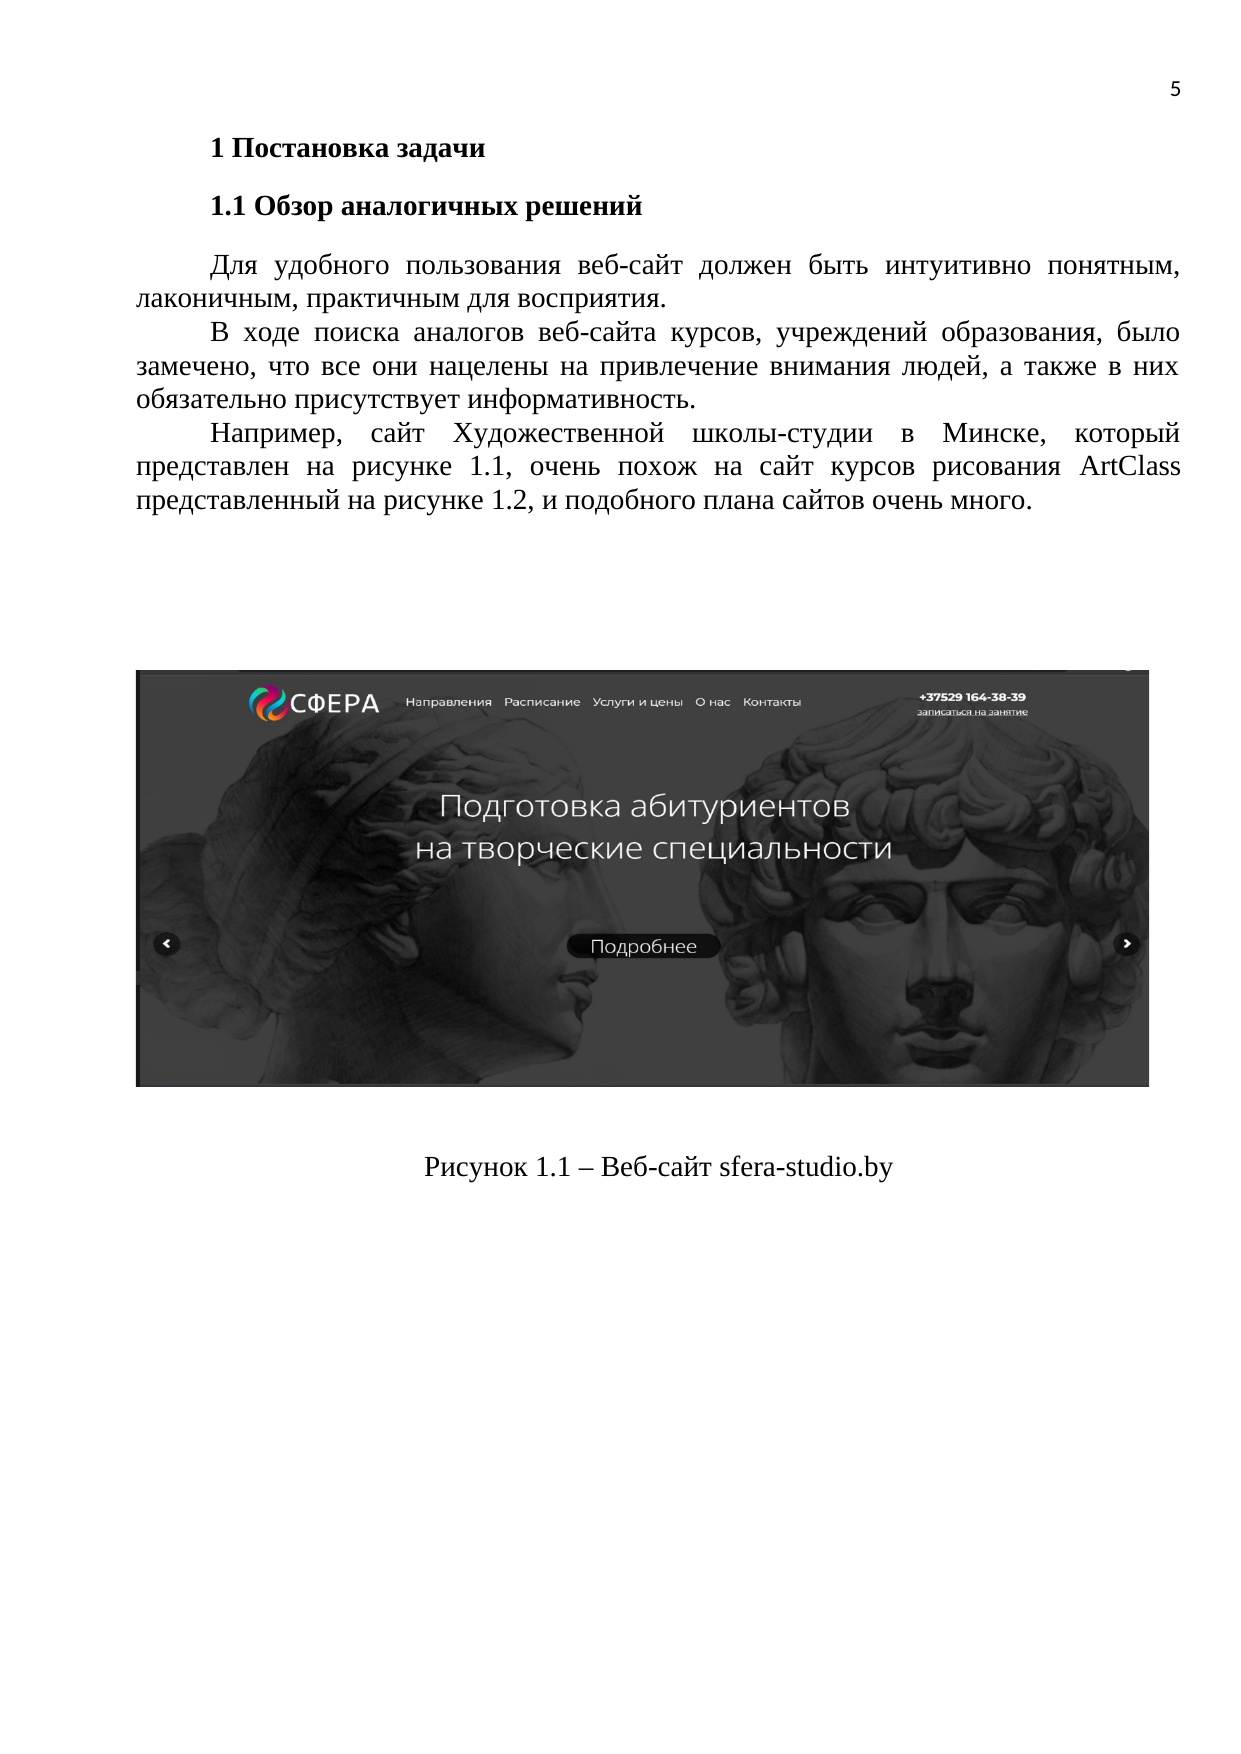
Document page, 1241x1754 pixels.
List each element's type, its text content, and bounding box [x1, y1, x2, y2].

picture [135, 670, 1150, 1087]
text В ходе поиска аналогов веб-сайта курсов, учреждений образования, было замечено, что все они нацелены на привлечение внимания людей, а также в них обязательно присутствует информативность. [136, 314, 1181, 415]
text 1 Постановка задачи [136, 130, 1181, 163]
list Обзор аналогичных решений [210, 188, 1181, 222]
text Рисунок 1.1 – Веб-сайт sfera-studio.by [136, 1149, 1181, 1182]
text Для удобного пользования веб-сайт должен быть интуитивно понятным, лаконичным, практичным для восприятия. [136, 247, 1181, 314]
text Например, сайт Художественной школы-студии в Минске, который представлен на рисунке 1.1, очень похож на сайт курсов рисования ArtClass представленный на рисунке 1.2, и подобного плана сайтов очень много. [136, 415, 1181, 515]
